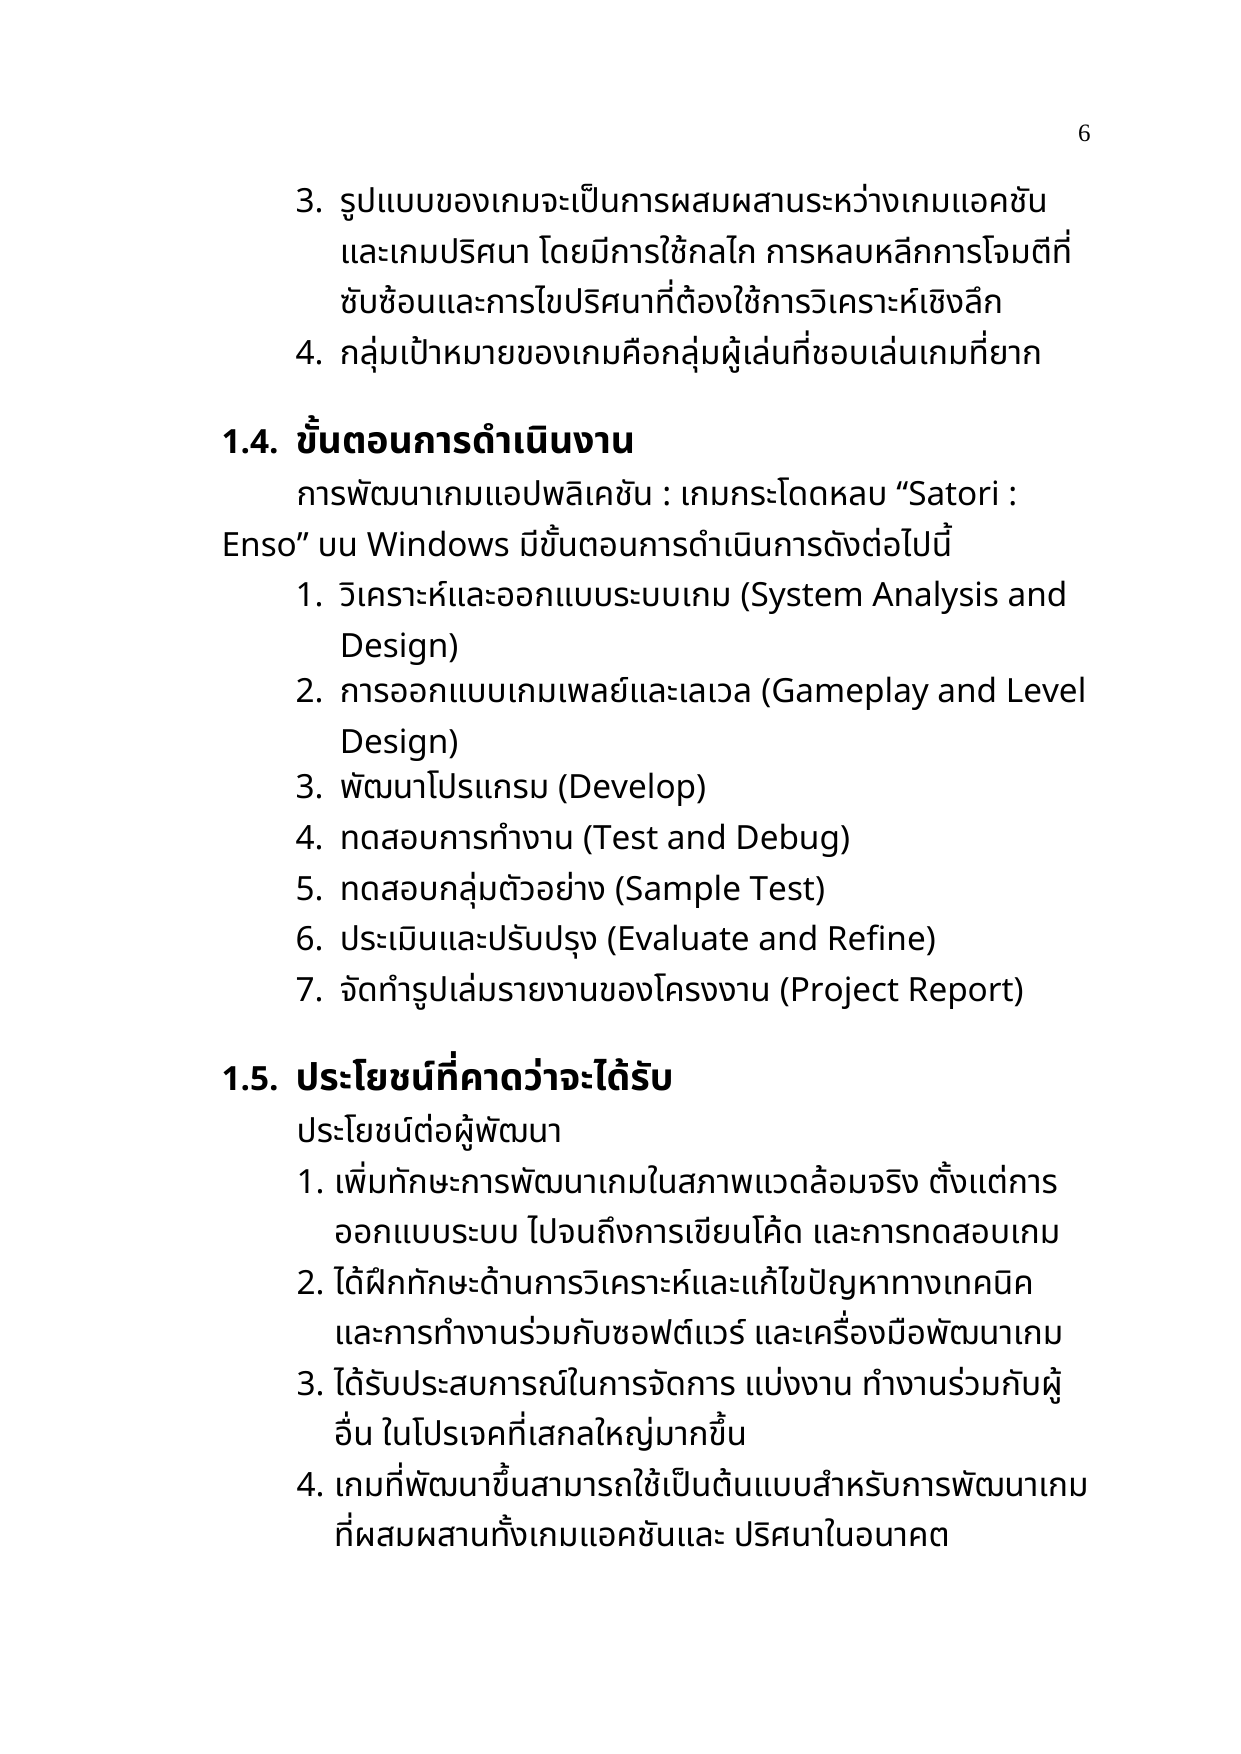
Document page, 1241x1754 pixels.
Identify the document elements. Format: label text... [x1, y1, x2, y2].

list เกมที่พัฒนาขึ้นสามารถใช้เป็นต้นแบบสำหรับการพัฒนาเกมที่ผสมผสานทั้งเกมแอคชันและ ปริศนาในอนาคต [296, 1461, 1090, 1562]
list วิเคราะห์และออกแบบระบบเกม (System Analysis and Design) [295, 571, 1090, 667]
list กลุ่มเป้าหมายของเกมคือกลุ่มผู้เล่นที่ชอบเล่นเกมที่ยาก [295, 329, 1090, 379]
subtitle ขั้นตอนการดำเนินงาน [221, 413, 1090, 470]
list เพิ่มทักษะการพัฒนาเกมในสภาพแวดล้อมจริง ตั้งแต่การออกแบบระบบ ไปจนถึงการเขียนโค้ด และการทดสอบเกม [296, 1158, 1090, 1259]
list จัดทำรูปเล่มรายงานของโครงงาน (Project Report) [295, 966, 1090, 1016]
list ประเมินและปรับปรุง (Evaluate and Refine) [295, 915, 1090, 966]
list การออกแบบเกมเพลย์และเลเวล (Gameplay and Level Design) [295, 667, 1090, 763]
text ประโยชน์ต่อผู้พัฒนา [221, 1107, 1090, 1158]
text การพัฒนาเกมแอปพลิเคชัน : เกมกระโดดหลบ “Satori : Enso” บน Windows มีขั้นตอนการดำเนินการดังต่อไปนี้ [221, 470, 1090, 571]
list ได้รับประสบการณ์ในการจัดการ แบ่งงาน ทำงานร่วมกับผู้อื่น ในโปรเจคที่เสกลใหญ่มากขึ้น [296, 1360, 1090, 1461]
list ทดสอบกลุ่มตัวอย่าง (Sample Test) [295, 864, 1090, 915]
subtitle ประโยชน์ที่คาดว่าจะได้รับ [221, 1051, 1090, 1107]
list รูปแบบของเกมจะเป็นการผสมผสานระหว่างเกมแอคชันและเกมปริศนา โดยมีการใช้กลไก การหลบหลีกการโจมตีที่ซับซ้อนและการไขปริศนาที่ต้องใช้การวิเคราะห์เชิงลึก [295, 177, 1090, 329]
list ได้ฝึกทักษะด้านการวิเคราะห์และแก้ไขปัญหาทางเทคนิค และการทำงานร่วมกับซอฟต์แวร์ และเครื่องมือพัฒนาเกม [296, 1259, 1090, 1360]
list พัฒนาโปรแกรม (Develop) [295, 763, 1090, 814]
list ทดสอบการทำงาน (Test and Debug) [295, 814, 1090, 864]
